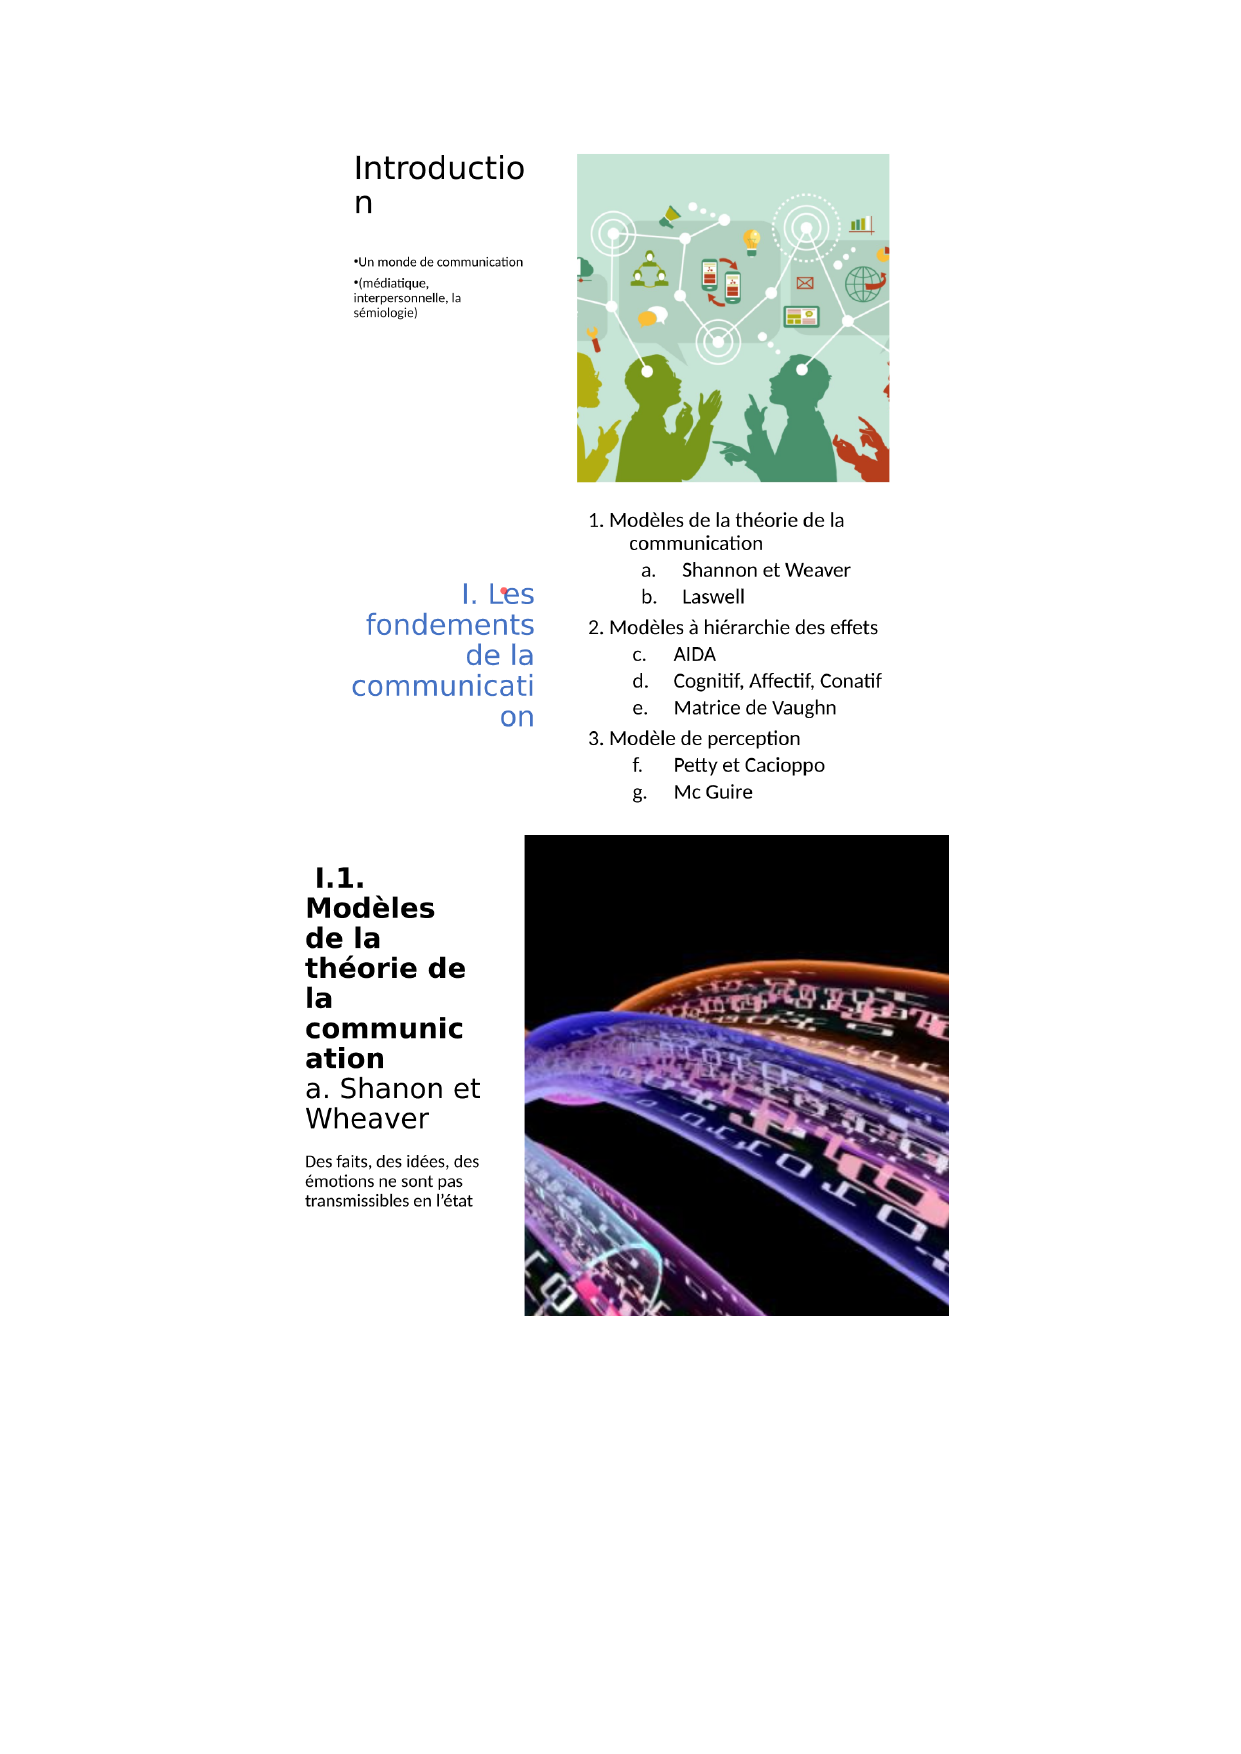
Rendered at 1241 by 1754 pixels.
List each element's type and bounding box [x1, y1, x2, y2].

picture [346, 147, 894, 488]
picture [339, 506, 901, 817]
picture [291, 835, 949, 1316]
